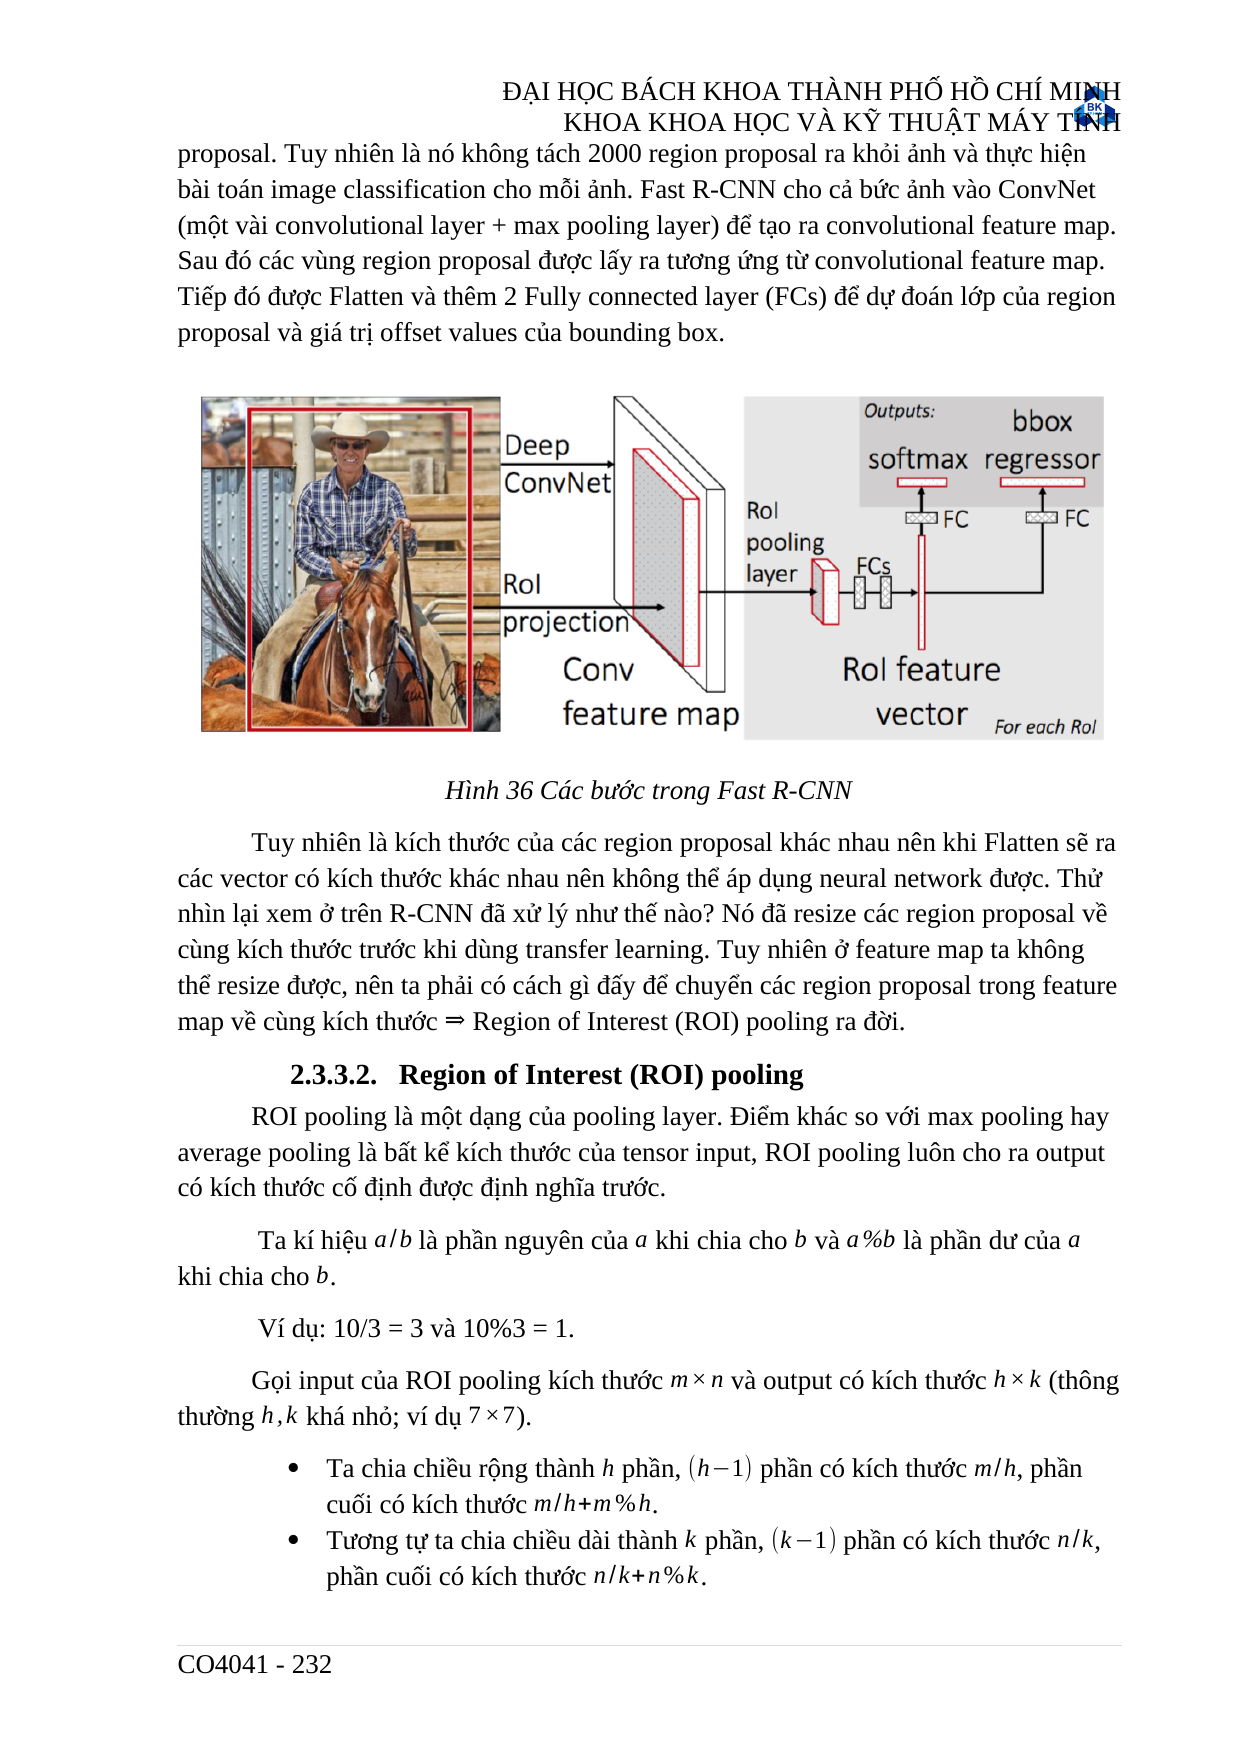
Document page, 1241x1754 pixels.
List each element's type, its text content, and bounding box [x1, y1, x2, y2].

text ROI pooling là một dạng của pooling layer. Điểm khác so với max pooling hay average pooling là bất kể kích thước của tensor input, ROI pooling luôn cho ra output có kích thước cố định được định nghĩa trước. [177, 1100, 1122, 1203]
picture [1088, 82, 1097, 94]
picture [177, 368, 1123, 753]
text Ta kí hiệu là phần nguyên của khi chia cho và là phần dư của khi chia cho . [177, 1224, 1122, 1291]
picture [1107, 82, 1115, 90]
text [177, 137, 1122, 347]
subtitle Region of Interest (ROI) pooling [290, 1057, 1122, 1091]
picture [1067, 82, 1123, 133]
text Tuy nhiên là kích thước của các region proposal khác nhau nên khi Flatten sẽ ra các vector có kích thước khác nhau nên không thể áp dụng neural network được. Thử nhìn lại xem ở trên R-CNN đã xử lý như thế nào? Nó đã resize các region proposal về cùng kích thước trước khi dùng transfer learning. Tuy nhiên ở feature map ta không thể resize được, nên ta phải có cách gì đấy để chuyển các region proposal trong feature map về cùng kích thước Region of Interest (ROI) pooling ra đời. [177, 826, 1122, 1036]
text Ví dụ: 10/3 = 3 và 10%3 = 1. [177, 1312, 1122, 1343]
text Gọi input của ROI pooling kích thước và output có kích thước (thông thường khá nhỏ; ví dụ ). [177, 1364, 1122, 1431]
list Tương tự ta chia chiều dài thành phần, phần có kích thước , phần cuối có kích thước . [288, 1524, 1122, 1591]
list Ta chia chiều rộng thành phần, phần có kích thước , phần cuối có kích thước . [288, 1452, 1122, 1519]
